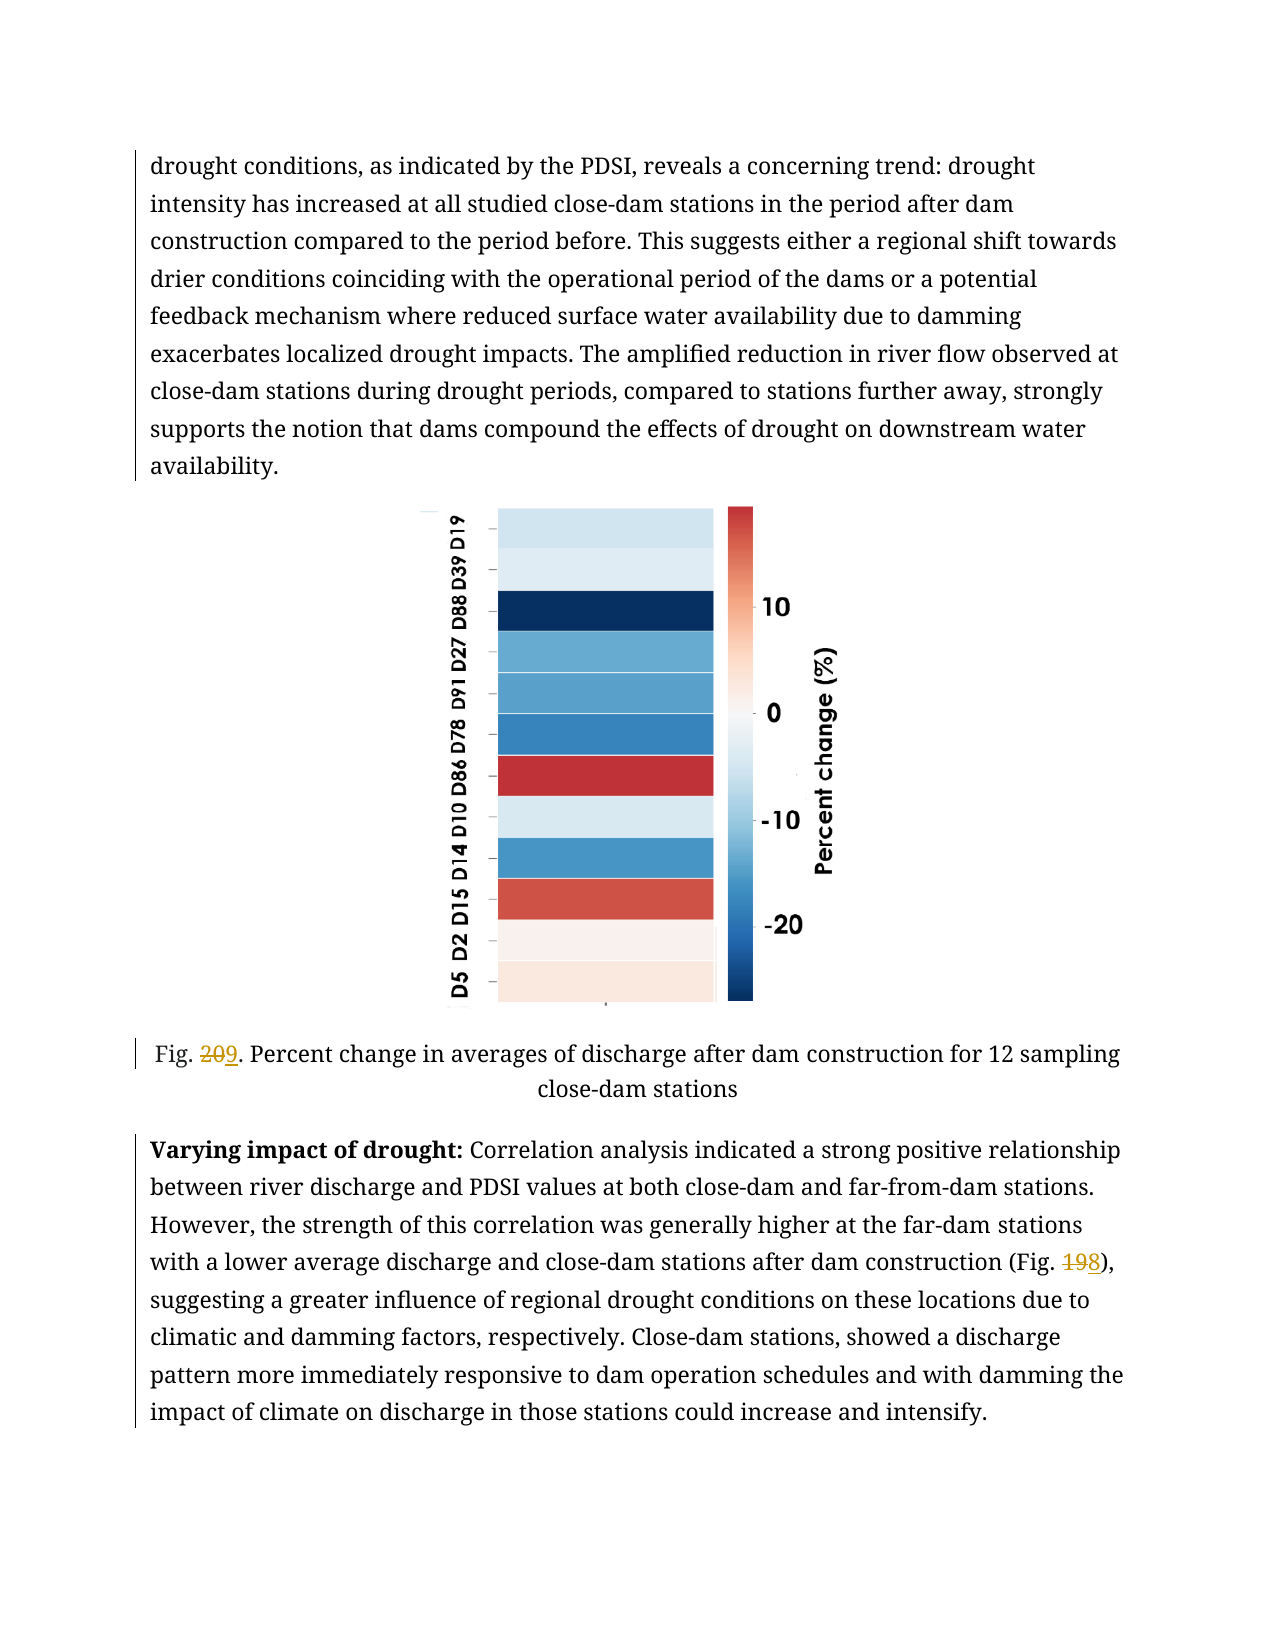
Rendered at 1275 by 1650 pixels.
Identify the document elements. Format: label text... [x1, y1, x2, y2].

picture [420, 500, 855, 1009]
text Varying impact of drought: Correlation analysis indicated a strong positive relationship between river discharge and PDSI values at both close-dam and far-from-dam stations. However, the strength of this correlation was generally higher at the far-dam stations with a lower average discharge and close-dam stations after dam construction (Fig. ), suggesting a greater influence of regional drought conditions on these locations due to climatic and damming factors, respectively. Close-dam stations, showed a discharge pattern more immediately responsive to dam operation schedules and with damming the impact of climate on discharge in those stations could increase and intensify. [150, 1134, 1125, 1428]
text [150, 150, 1125, 481]
text Fig. . Percent change in averages of discharge after dam construction for 12 sampling close-dam stations [150, 1038, 1125, 1104]
